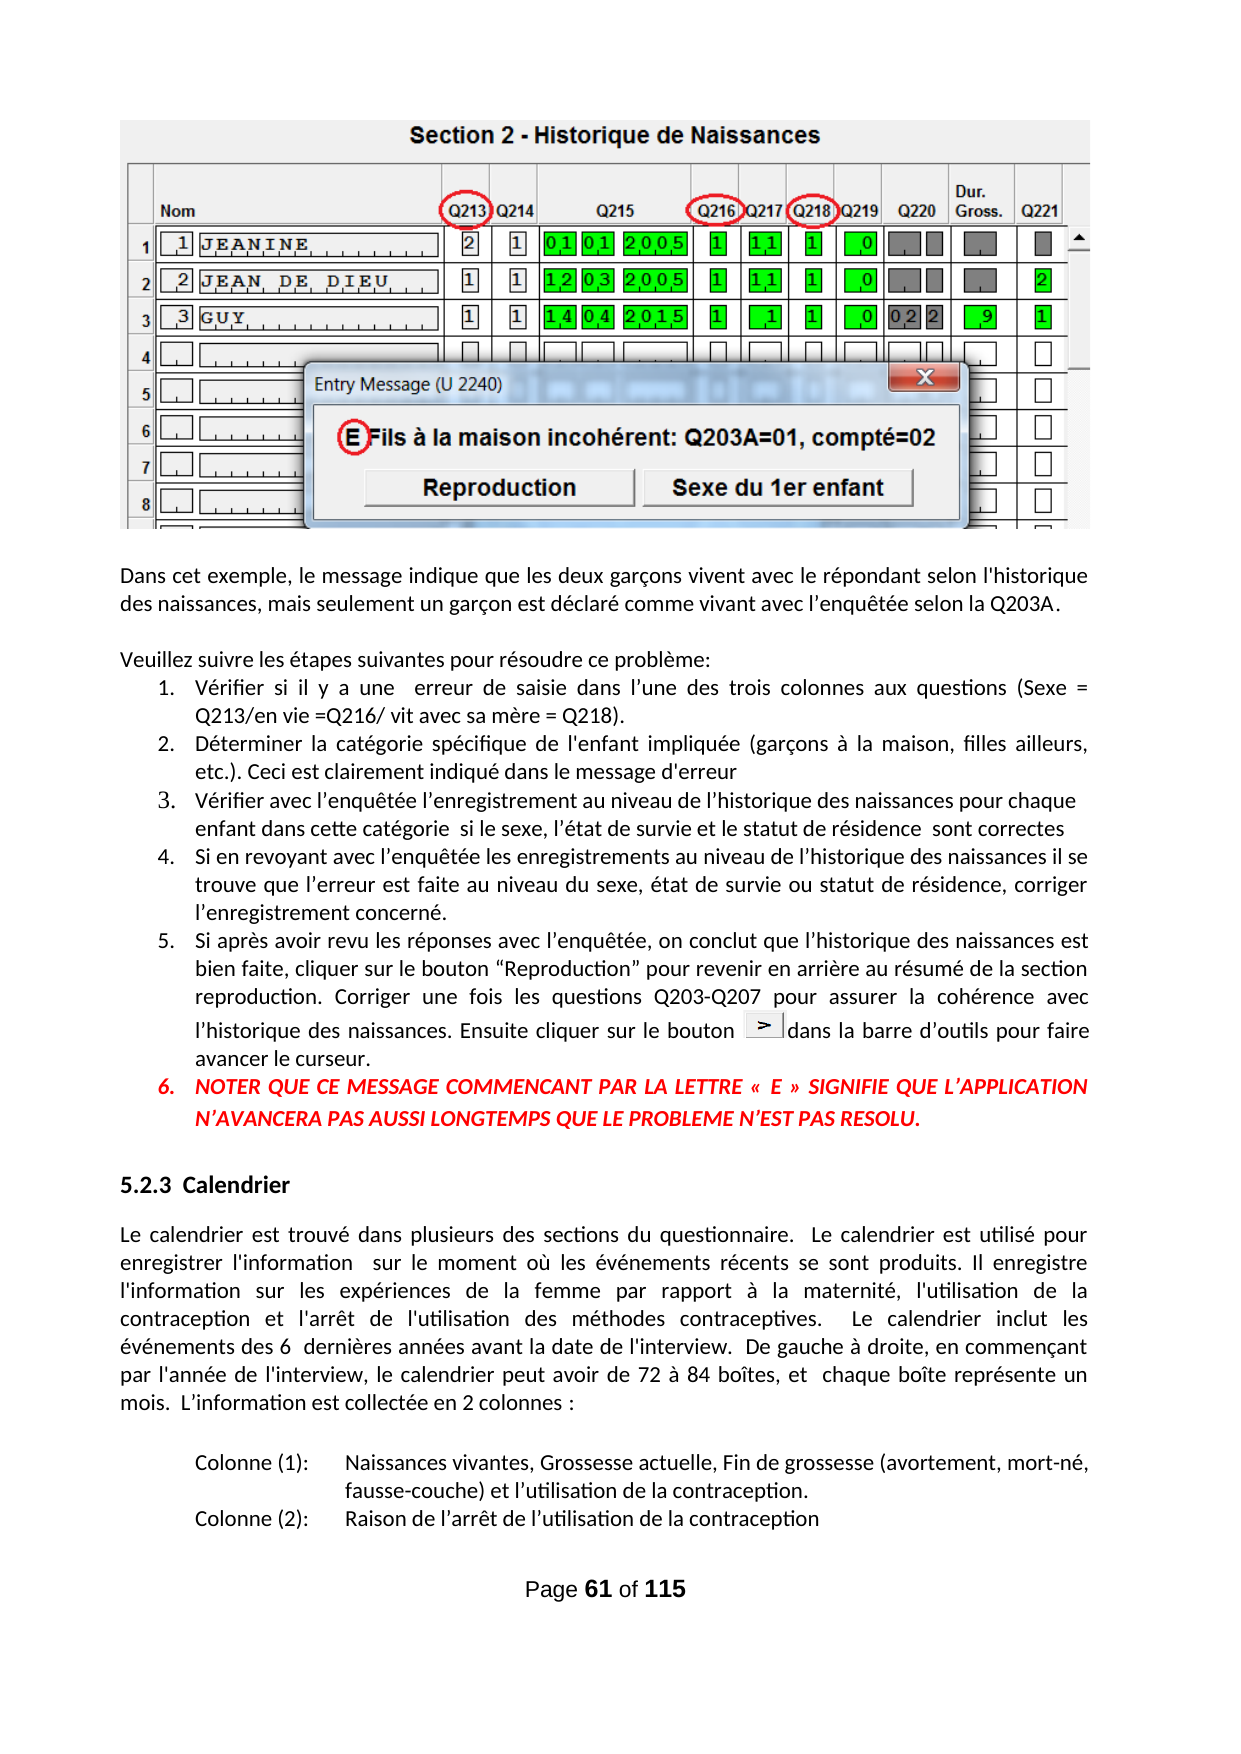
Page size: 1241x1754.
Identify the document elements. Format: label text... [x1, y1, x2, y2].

text Colonne (2): Raison de l’arrêt de l’utilisation de la contraception [195, 1504, 1090, 1532]
list Vérifier avec l’enquêtée l’enregistrement au niveau de l’historique des naissances pour chaque enfant dans cette catégorie si le sexe, l’état de survie et le statut de résidence sont correctes [157, 785, 1090, 842]
text Veuillez suivre les étapes suivantes pour résoudre ce problème: [120, 645, 1090, 673]
text Dans cet exemple, le message indique que les deux garçons vivent avec le répondant selon l'historique des naissances, mais seulement un garçon est déclaré comme vivant avec l’enquêtée selon la Q203A.¶ [120, 561, 1090, 617]
list NOTER QUE CE MESSAGE COMMENCANT PAR LA LETTRE « E » SIGNIFIE QUE L’APPLICATION N’AVANCERA PAS AUSSI LONGTEMPS QUE LE PROBLEME N’EST PAS RESOLU. [157, 1072, 1090, 1132]
list Déterminer la catégorie spécifique de l'enfant impliquée (garçons à la maison, filles ailleurs, etc.).¶ Ceci est clairement indiqué dans le message d'erreur ¶ [157, 729, 1090, 785]
text Colonne (1): Naissances vivantes, Grossesse actuelle, Fin de grossesse (avortement, mort-né, fausse-couche) et l’utilisation de la contraception. [195, 1448, 1090, 1504]
list Si en revoyant avec l’enquêtée les enregistrements au niveau de l’historique des naissances il se trouve que l’erreur est faite au niveau du sexe, état de survie ou statut de résidence, corriger l’enregistrement concerné. [157, 842, 1090, 926]
subtitle 5.2.3 Calendrier [120, 1169, 1090, 1199]
text Le calendrier est trouvé dans plusieurs des sections du questionnaire. Le calendrier est utilisé pour enregistrer l'information sur le moment où les événements récents se sont produits. Il enregistre l'information sur les expériences de la femme par rapport à la maternité, l'utilisation de la contraception et l'arrêt de l'utilisation des méthodes contraceptives. Le calendrier inclut les événements des 6 dernières années avant la date de l'interview. De gauche à droite, en commençant par l'année de l'interview, le calendrier peut avoir de 72 à 84 boîtes, et chaque boîte représente un mois. L’information est collectée en 2 colonnes : [120, 1220, 1090, 1416]
picture [120, 120, 1091, 529]
picture [743, 1010, 787, 1039]
list Si après avoir revu les réponses avec l’enquêtée, on conclut que l’historique des naissances est bien faite, cliquer sur le bouton “Reproduction” pour revenir en arrière au résumé de la section reproduction. Corriger une fois les questions Q203-Q207 pour assurer la cohérence avec l’historique des naissances. Ensuite cliquer sur le bouton dans la barre d’outils pour faire avancer le curseur. [157, 926, 1090, 1072]
list Vérifier si il y a une erreur de saisie dans l’une des trois colonnes aux questions (Sexe = Q213/en vie =Q216/ vit avec sa mère = Q218). [157, 673, 1090, 729]
